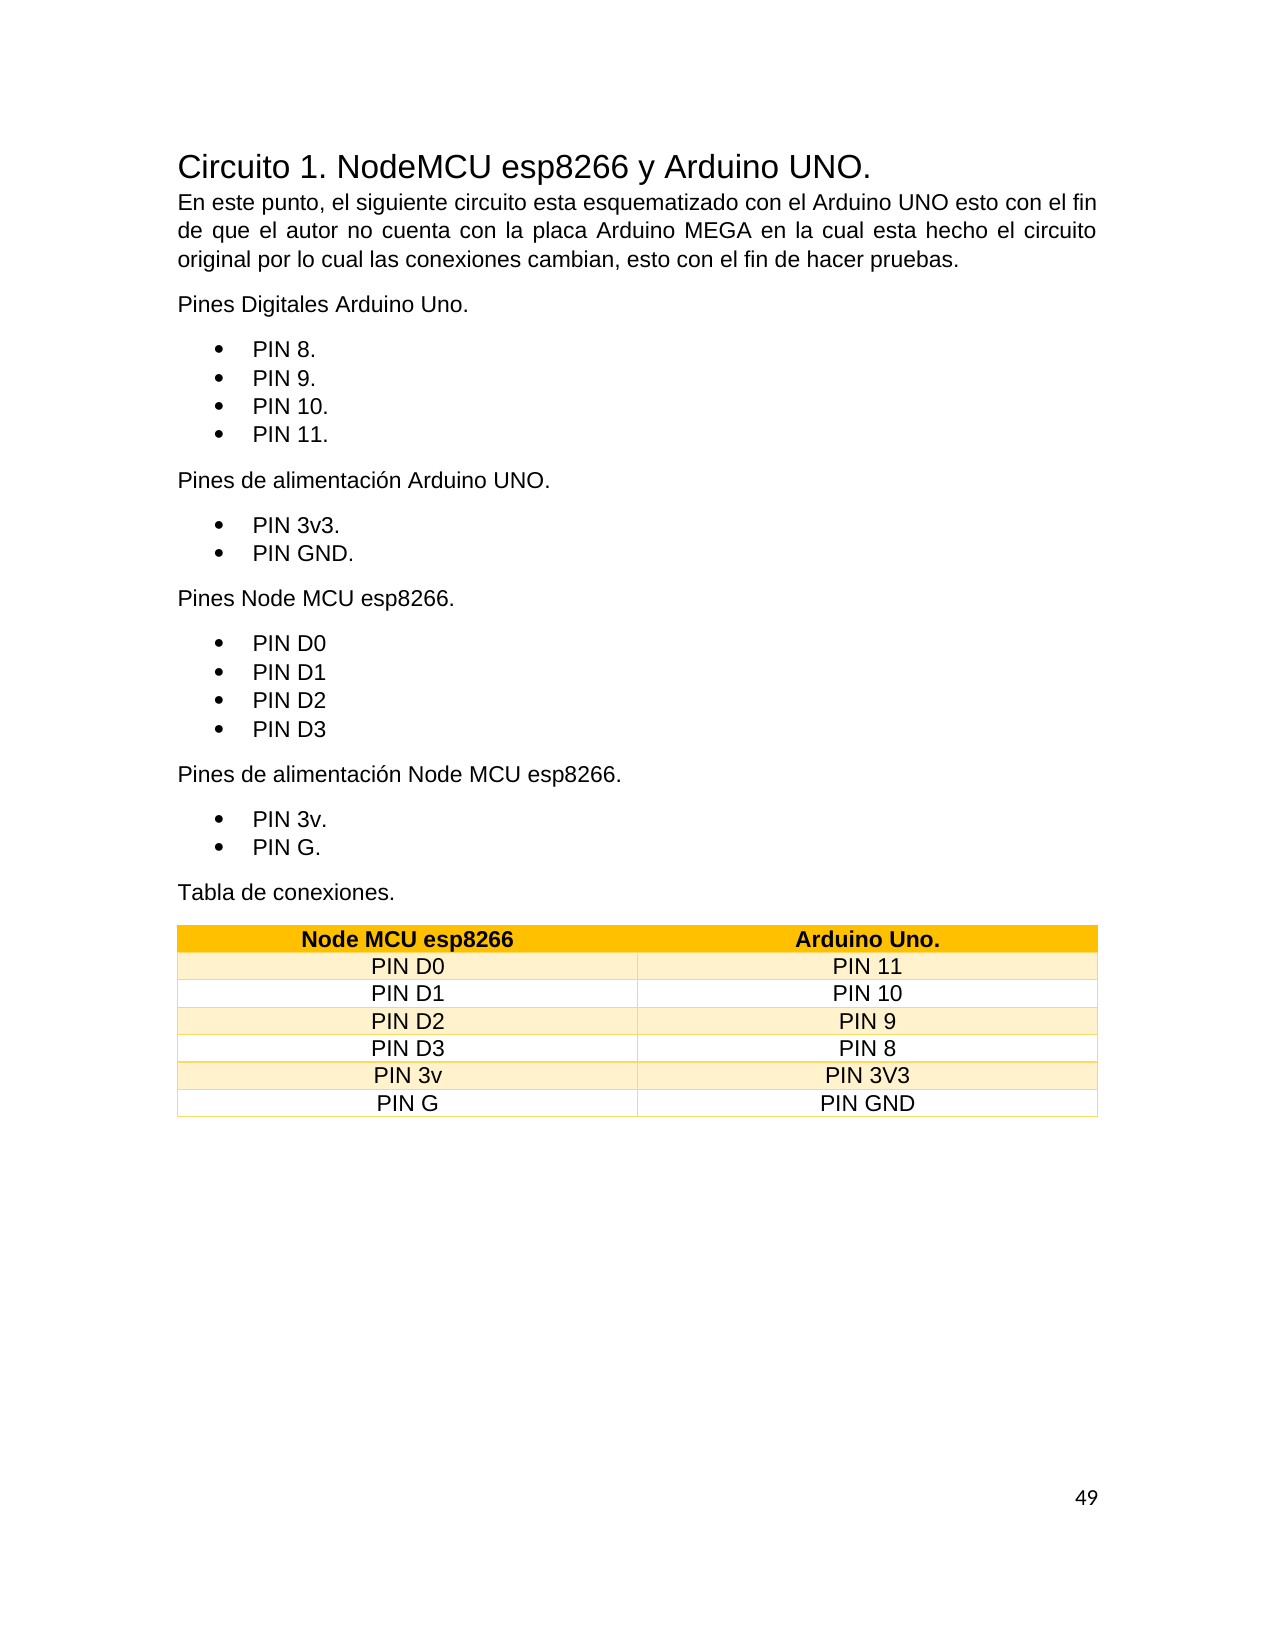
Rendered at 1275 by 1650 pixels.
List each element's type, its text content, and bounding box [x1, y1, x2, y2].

table_cell PIN 11 [638, 953, 1097, 979]
table_cell PIN 8 [638, 1035, 1097, 1061]
table_cell PIN 3v [178, 1063, 637, 1089]
list PIN D2 [215, 687, 1098, 713]
list PIN D1 [215, 659, 1098, 685]
text Pines Digitales Arduino Uno. [177, 291, 1098, 317]
subtitle Circuito 1. NodeMCU esp8266 y Arduino UNO. [177, 148, 1098, 186]
table_cell PIN G [178, 1090, 637, 1116]
list PIN D0 [215, 630, 1098, 657]
text Tabla de conexiones. [177, 879, 1098, 906]
list PIN 8. [215, 336, 1098, 362]
table_cell PIN 3V3 [638, 1063, 1097, 1089]
text Pines de alimentación Node MCU esp8266. [177, 761, 1098, 787]
list PIN GND. [215, 540, 1098, 566]
table_cell PIN D2 [178, 1008, 637, 1034]
table_cell PIN GND [638, 1090, 1097, 1116]
table_cell PIN D1 [178, 980, 637, 1007]
table_cell PIN 10 [638, 980, 1097, 1007]
list PIN D3 [215, 716, 1098, 742]
text Pines Node MCU esp8266. [177, 585, 1098, 612]
list PIN 9. [215, 364, 1098, 391]
list PIN G. [215, 834, 1098, 861]
table_header Node MCU esp8266 [178, 926, 637, 952]
text Pines de alimentación Arduino UNO. [177, 467, 1098, 493]
list PIN 10. [215, 393, 1098, 419]
list PIN 11. [215, 421, 1098, 448]
table_cell PIN 9 [638, 1008, 1097, 1034]
text En este punto, el siguiente circuito esta esquematizado con el Arduino UNO esto con el fin de que el autor no cuenta con la placa Arduino MEGA en la cual esta hecho el circuito original por lo cual las conexiones cambian, esto con el fin de hacer pruebas. [177, 189, 1098, 272]
table_cell PIN D3 [178, 1035, 637, 1061]
table_cell PIN D0 [178, 953, 637, 979]
table_header Arduino Uno. [638, 926, 1097, 952]
list PIN 3v. [215, 806, 1098, 832]
list PIN 3v3. [215, 512, 1098, 538]
